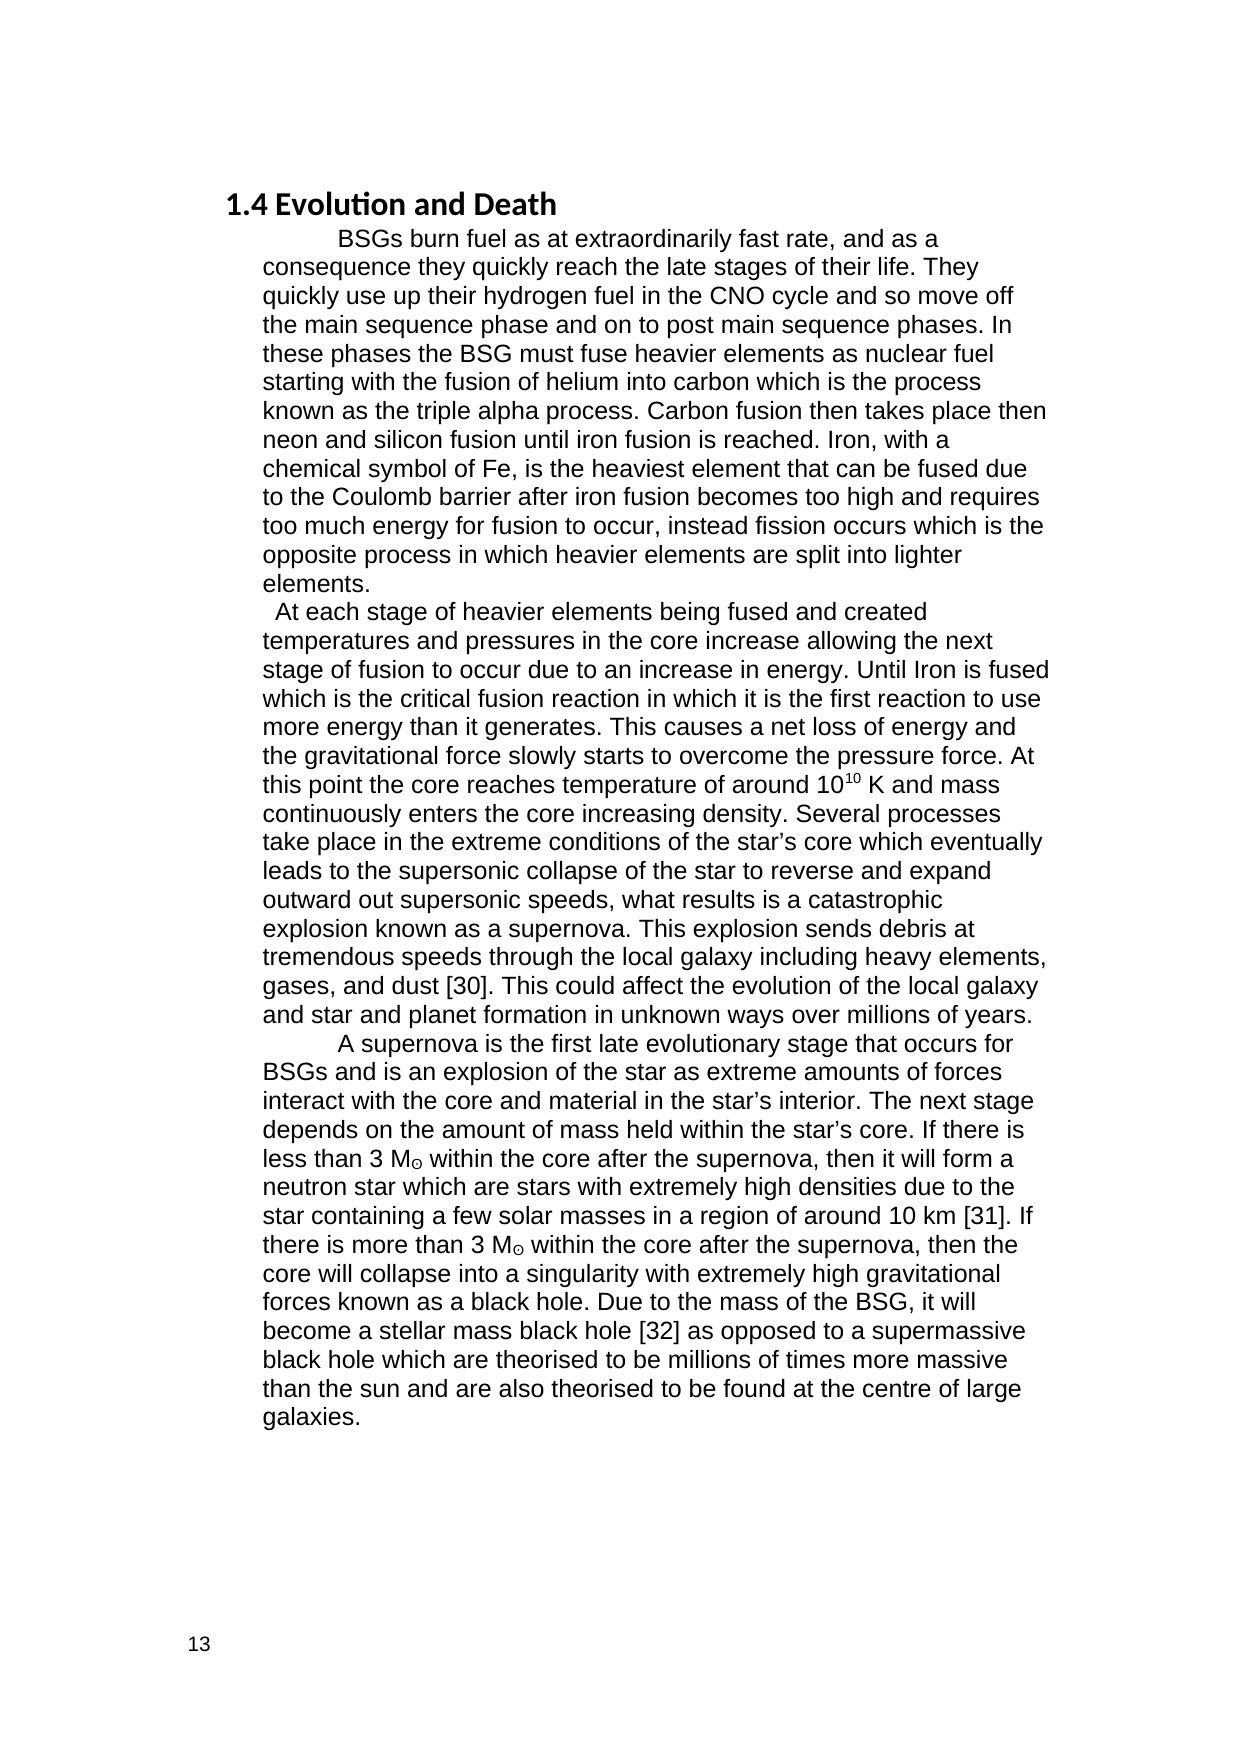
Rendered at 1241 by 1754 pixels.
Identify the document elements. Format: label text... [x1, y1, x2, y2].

text BSGs burn fuel as at extraordinarily fast rate, and as a consequence they quickly reach the late stages of their life. They quickly use up their hydrogen fuel in the CNO cycle and so move off the main sequence phase and on to post main sequence phases. In these phases the BSG must fuse heavier elements as nuclear fuel starting with the fusion of helium into carbon which is the process known as the triple alpha process. Carbon fusion then takes place then neon and silicon fusion until iron fusion is reached. Iron, with a chemical symbol of Fe, is the heaviest element that can be fused due to the Coulomb barrier after iron fusion becomes too high and requires too much energy for fusion to occur, instead fission occurs which is the opposite process in which heavier elements are split into lighter elements. [262, 224, 1053, 597]
subtitle Evolution and Death [225, 183, 1053, 224]
text A supernova is the first late evolutionary stage that occurs for BSGs and is an explosion of the star as extreme amounts of forces interact with the core and material in the star’s interior. The next stage depends on the amount of mass held within the star’s core. If there is less than 3 Mʘ within the core after the supernova, then it will form a neutron star which are stars with extremely high densities due to the star containing a few solar masses in a region of around 10 km [31]. If there is more than 3 Mʘ within the core after the supernova, then the core will collapse into a singularity with extremely high gravitational forces known as a black hole. Due to the mass of the BSG, it will become a stellar mass black hole [32] as opposed to a supermassive black hole which are theorised to be millions of times more massive than the sun and are also theorised to be found at the centre of large galaxies. [262, 1029, 1053, 1431]
text At each stage of heavier elements being fused and created temperatures and pressures in the core increase allowing the next stage of fusion to occur due to an increase in energy. Until Iron is fused which is the critical fusion reaction in which it is the first reaction to use more energy than it generates. This causes a net loss of energy and the gravitational force slowly starts to overcome the pressure force. At this point the core reaches temperature of around 1010 K and mass continuously enters the core increasing density. Several processes take place in the extreme conditions of the star’s core which eventually leads to the supersonic collapse of the star to reverse and expand outward out supersonic speeds, what results is a catastrophic explosion known as a supernova. This explosion sends debris at tremendous speeds through the local galaxy including heavy elements, gases, and dust [30]. This could affect the evolution of the local galaxy and star and planet formation in unknown ways over millions of years. [262, 597, 1053, 1029]
